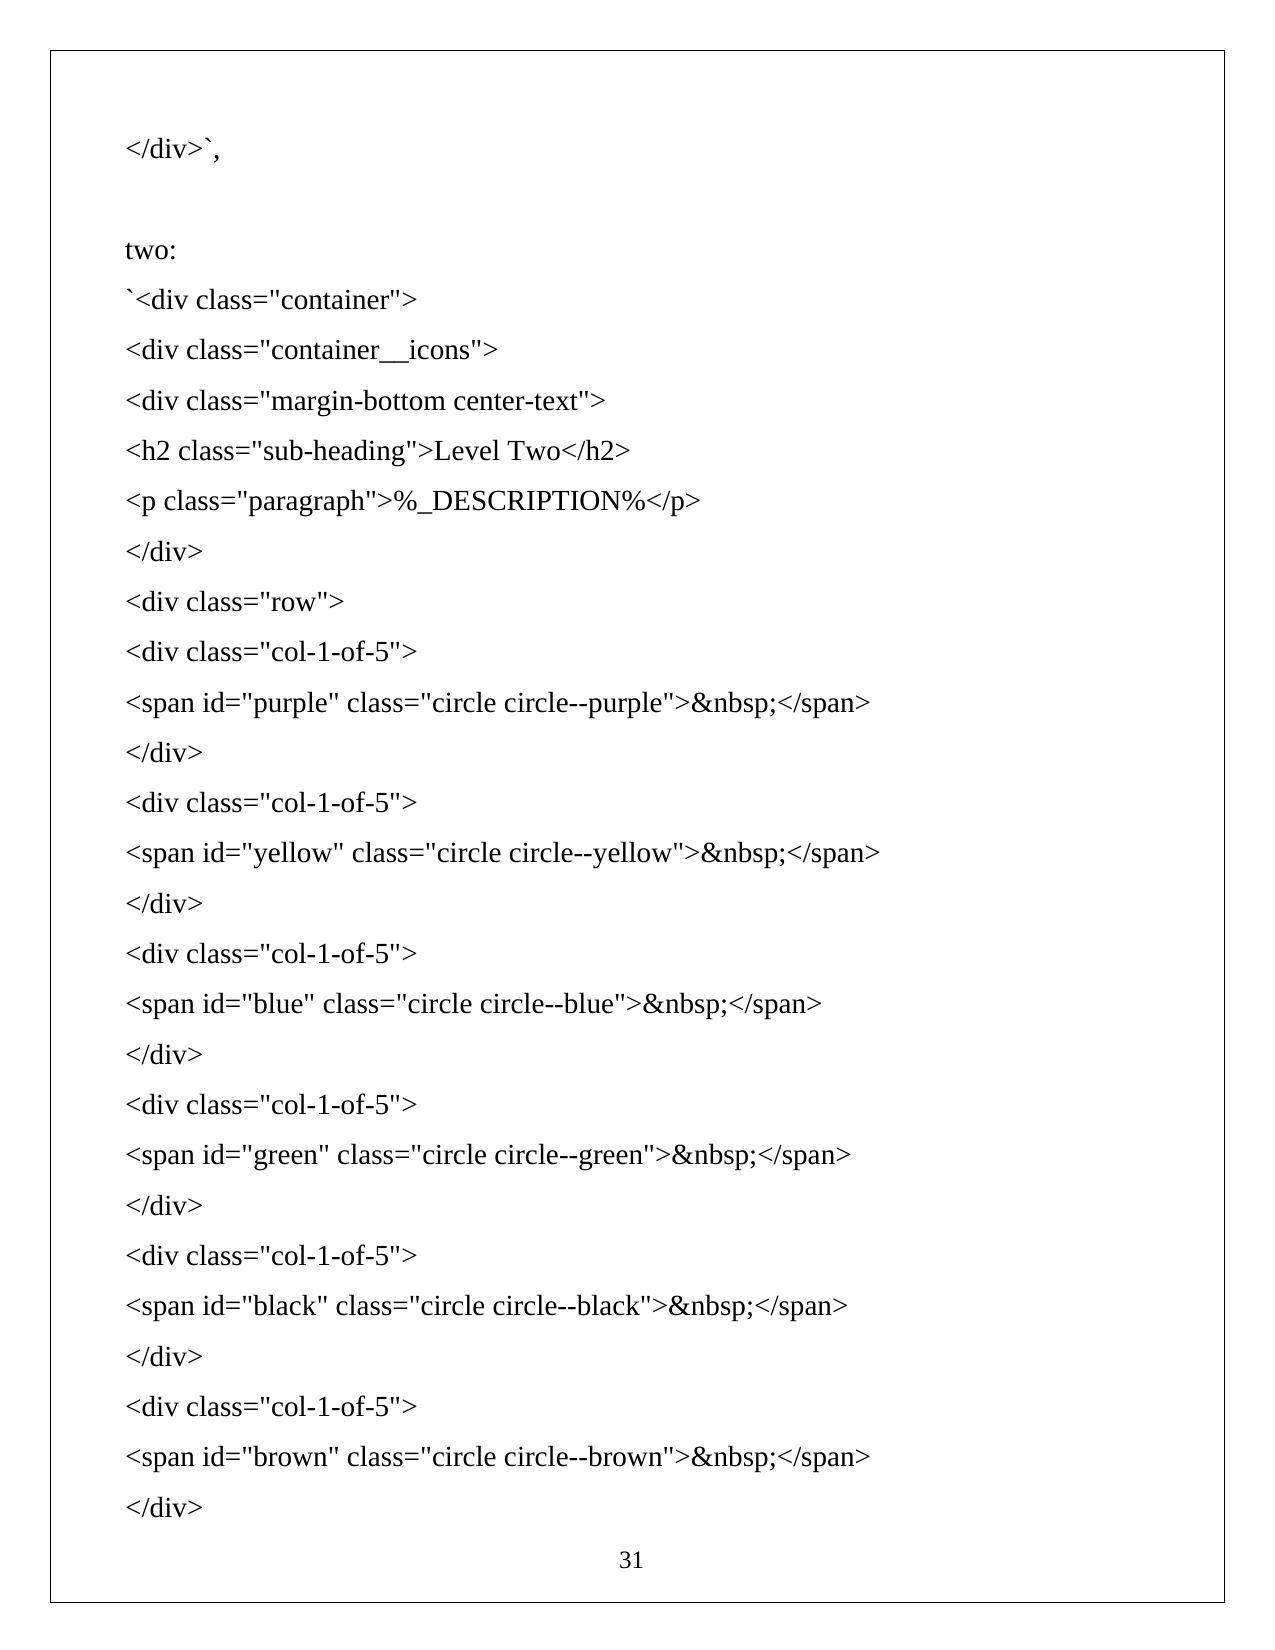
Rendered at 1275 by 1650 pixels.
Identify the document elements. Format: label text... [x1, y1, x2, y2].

text </div> [125, 886, 1138, 919]
text <div class="col-1-of-5"> [125, 1087, 1138, 1121]
text <span id="black" class="circle circle--black">&nbsp;</span> [125, 1288, 1138, 1322]
text <span id="blue" class="circle circle--blue">&nbsp;</span> [125, 987, 1138, 1020]
text </div> [125, 1037, 1138, 1070]
text </div> [125, 735, 1138, 768]
text </div> [125, 534, 1138, 567]
text `<div class="container"> [125, 282, 1138, 316]
text </div> [125, 1490, 1138, 1523]
text <h2 class="sub-heading">Level Two</h2> [125, 433, 1138, 467]
text <div class="row"> [125, 584, 1138, 618]
text <div class="col-1-of-5"> [125, 1389, 1138, 1423]
text <span id="yellow" class="circle circle--yellow">&nbsp;</span> [125, 836, 1138, 869]
text </div>`, [125, 131, 1138, 165]
text </div> [125, 1188, 1138, 1221]
text <div class="margin-bottom center-text"> [125, 383, 1138, 416]
text <div class="col-1-of-5"> [125, 936, 1138, 970]
text <div class="container__icons"> [125, 332, 1138, 366]
text <span id="green" class="circle circle--green">&nbsp;</span> [125, 1137, 1138, 1171]
text <div class="col-1-of-5"> [125, 1238, 1138, 1272]
text </div> [125, 1339, 1138, 1372]
text <p class="paragraph">%_DESCRIPTION%</p> [125, 483, 1138, 517]
text <div class="col-1-of-5"> [125, 634, 1138, 668]
text <span id="purple" class="circle circle--purple">&nbsp;</span> [125, 685, 1138, 718]
text <span id="brown" class="circle circle--brown">&nbsp;</span> [125, 1439, 1138, 1473]
text <div class="col-1-of-5"> [125, 785, 1138, 819]
text two: [125, 232, 1138, 265]
